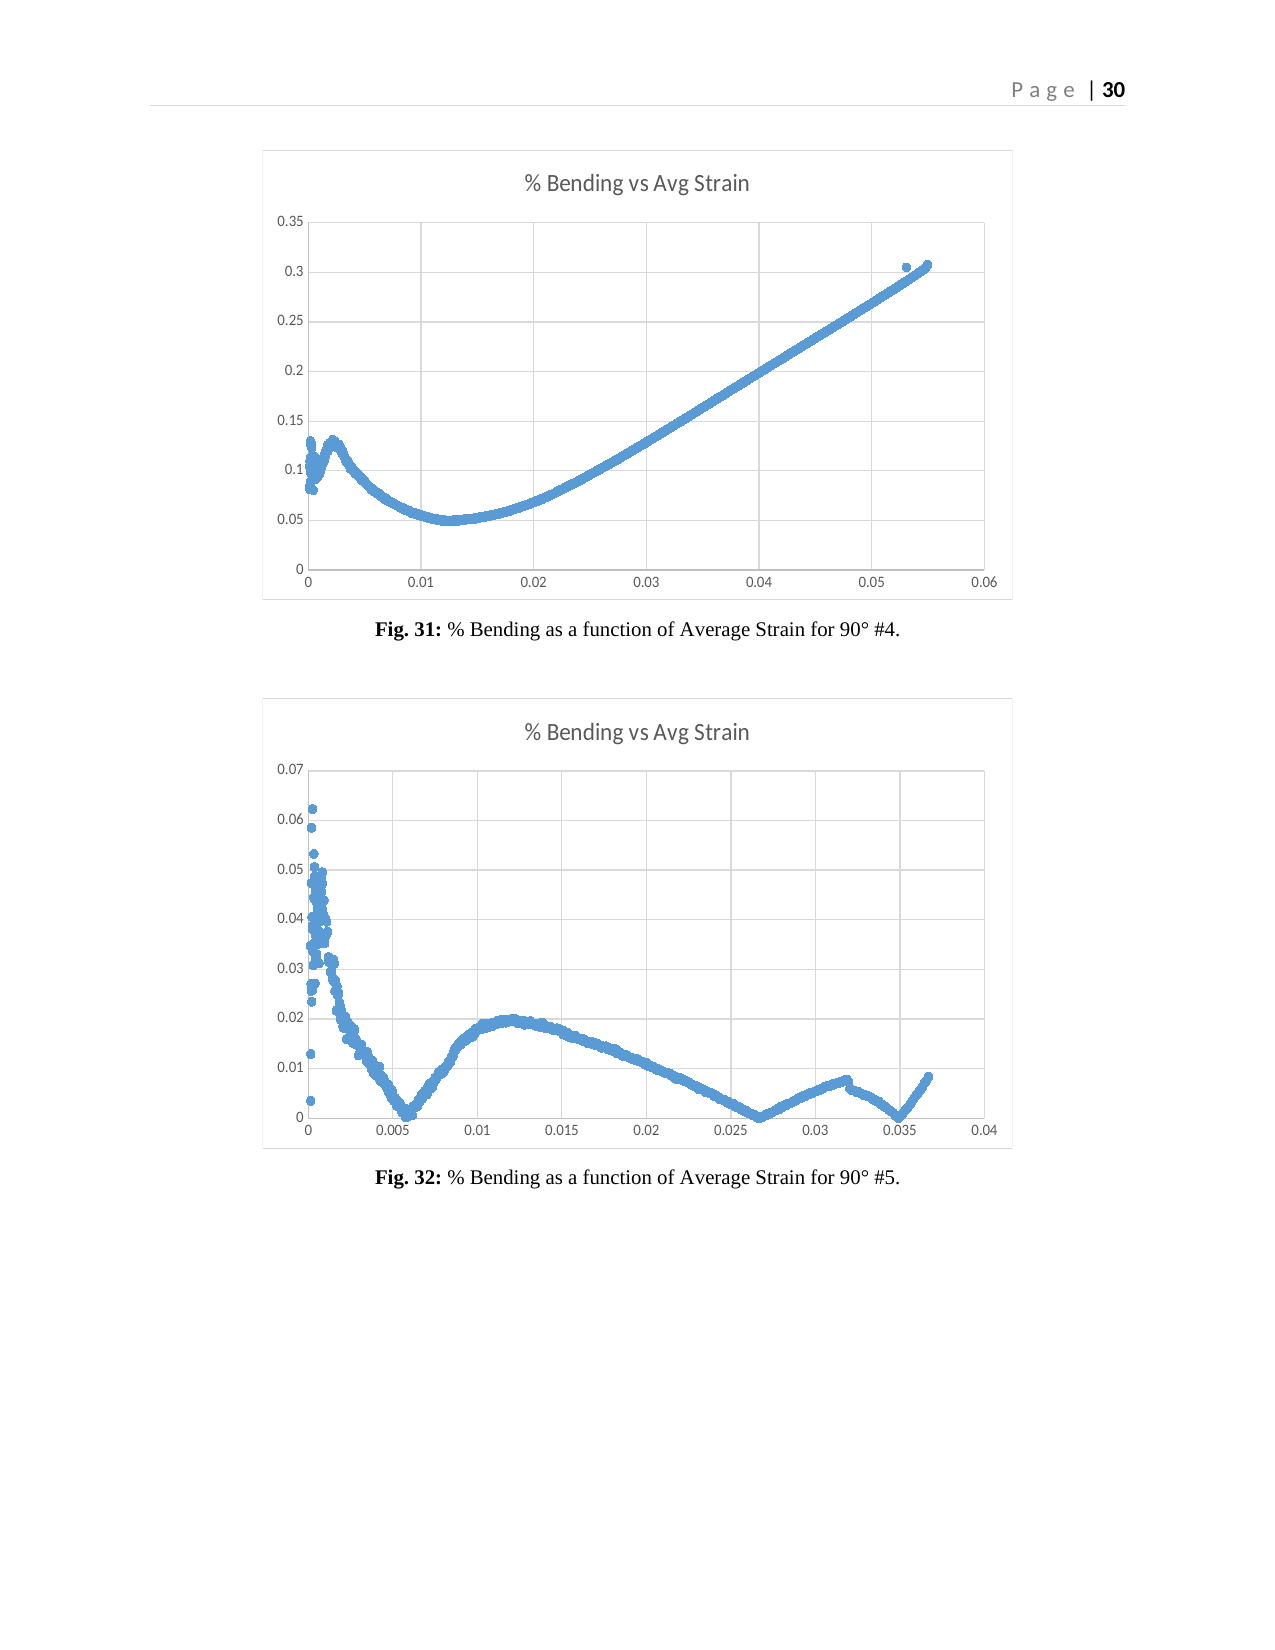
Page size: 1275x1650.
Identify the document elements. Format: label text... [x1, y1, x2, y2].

text Fig. 32: % Bending as a function of Average Strain for 90° #5. [150, 1165, 1125, 1189]
text Fig. 31: % Bending as a function of Average Strain for 90° #4. [150, 617, 1125, 641]
